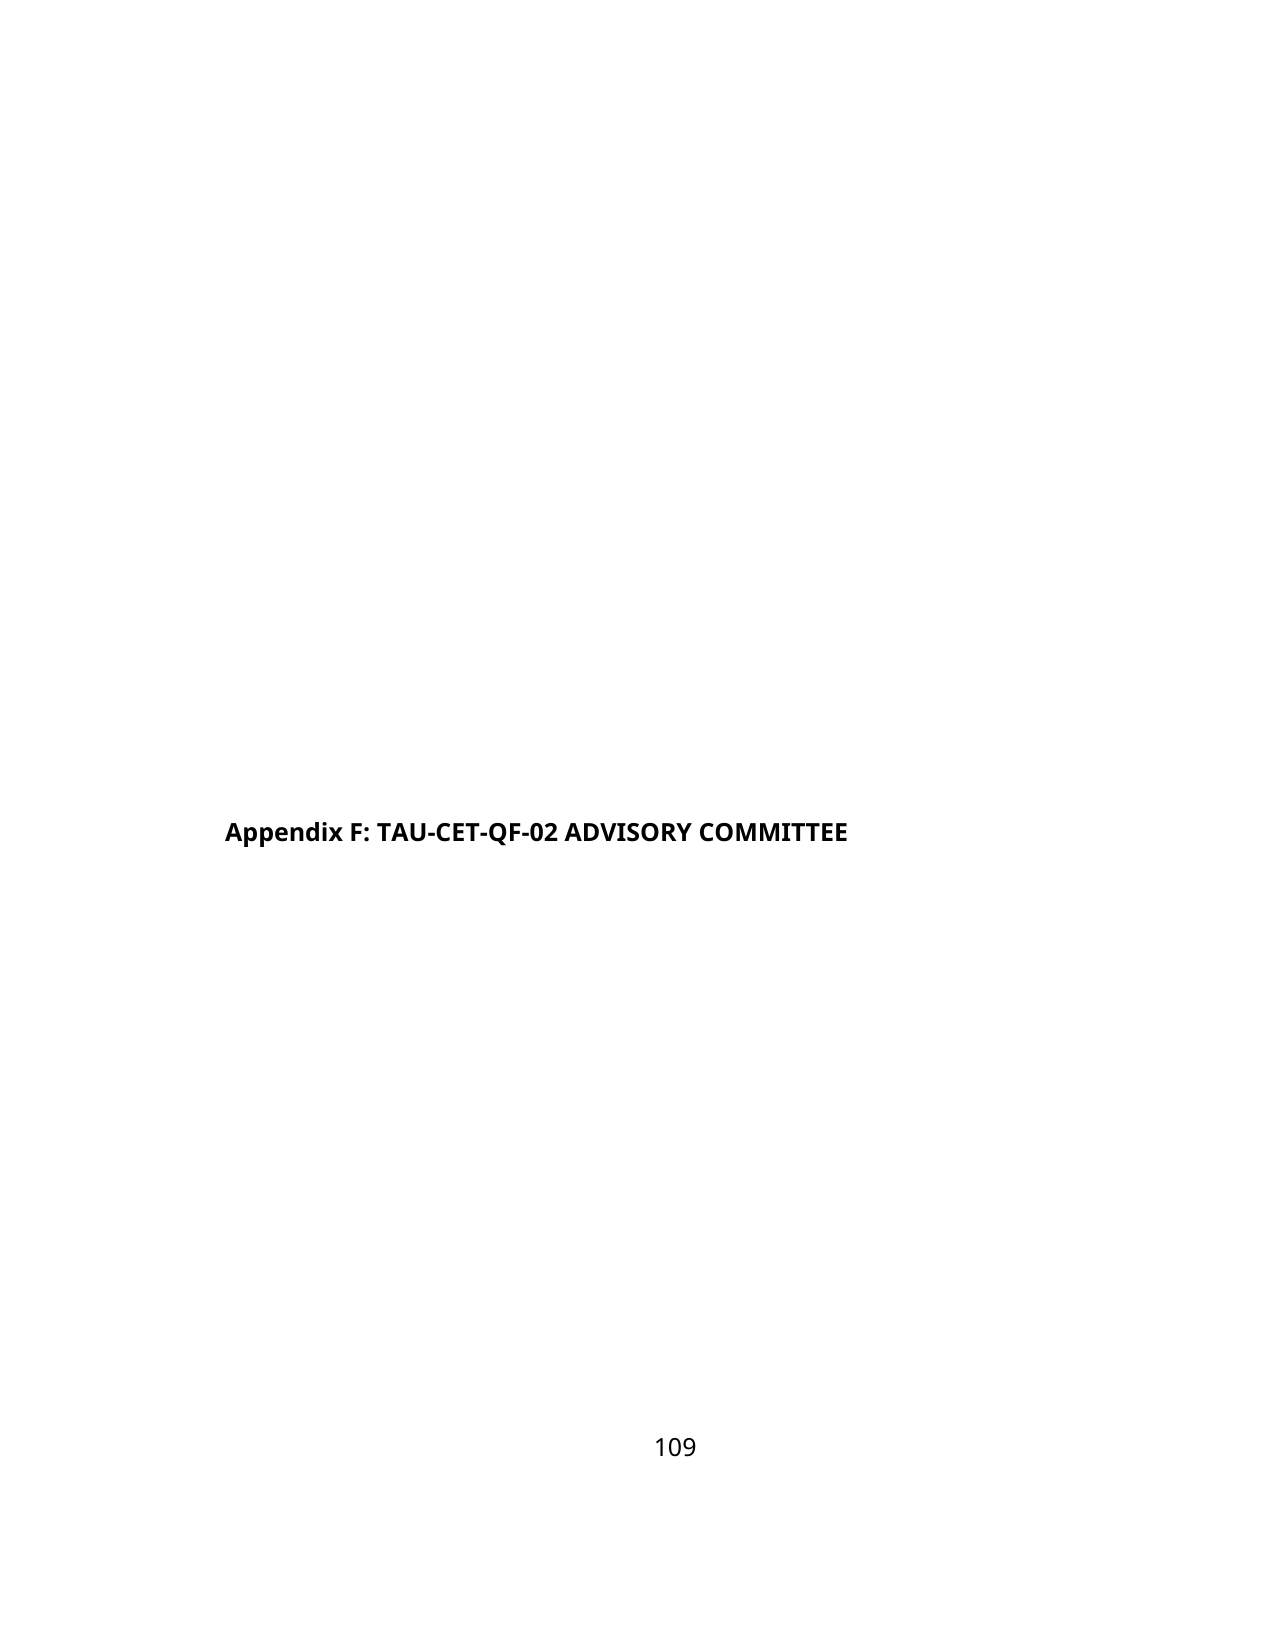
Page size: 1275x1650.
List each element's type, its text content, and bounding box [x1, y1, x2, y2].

subtitle Appendix F: TAU-CET-QF-02 ADVISORY COMMITTEE [225, 814, 1125, 849]
